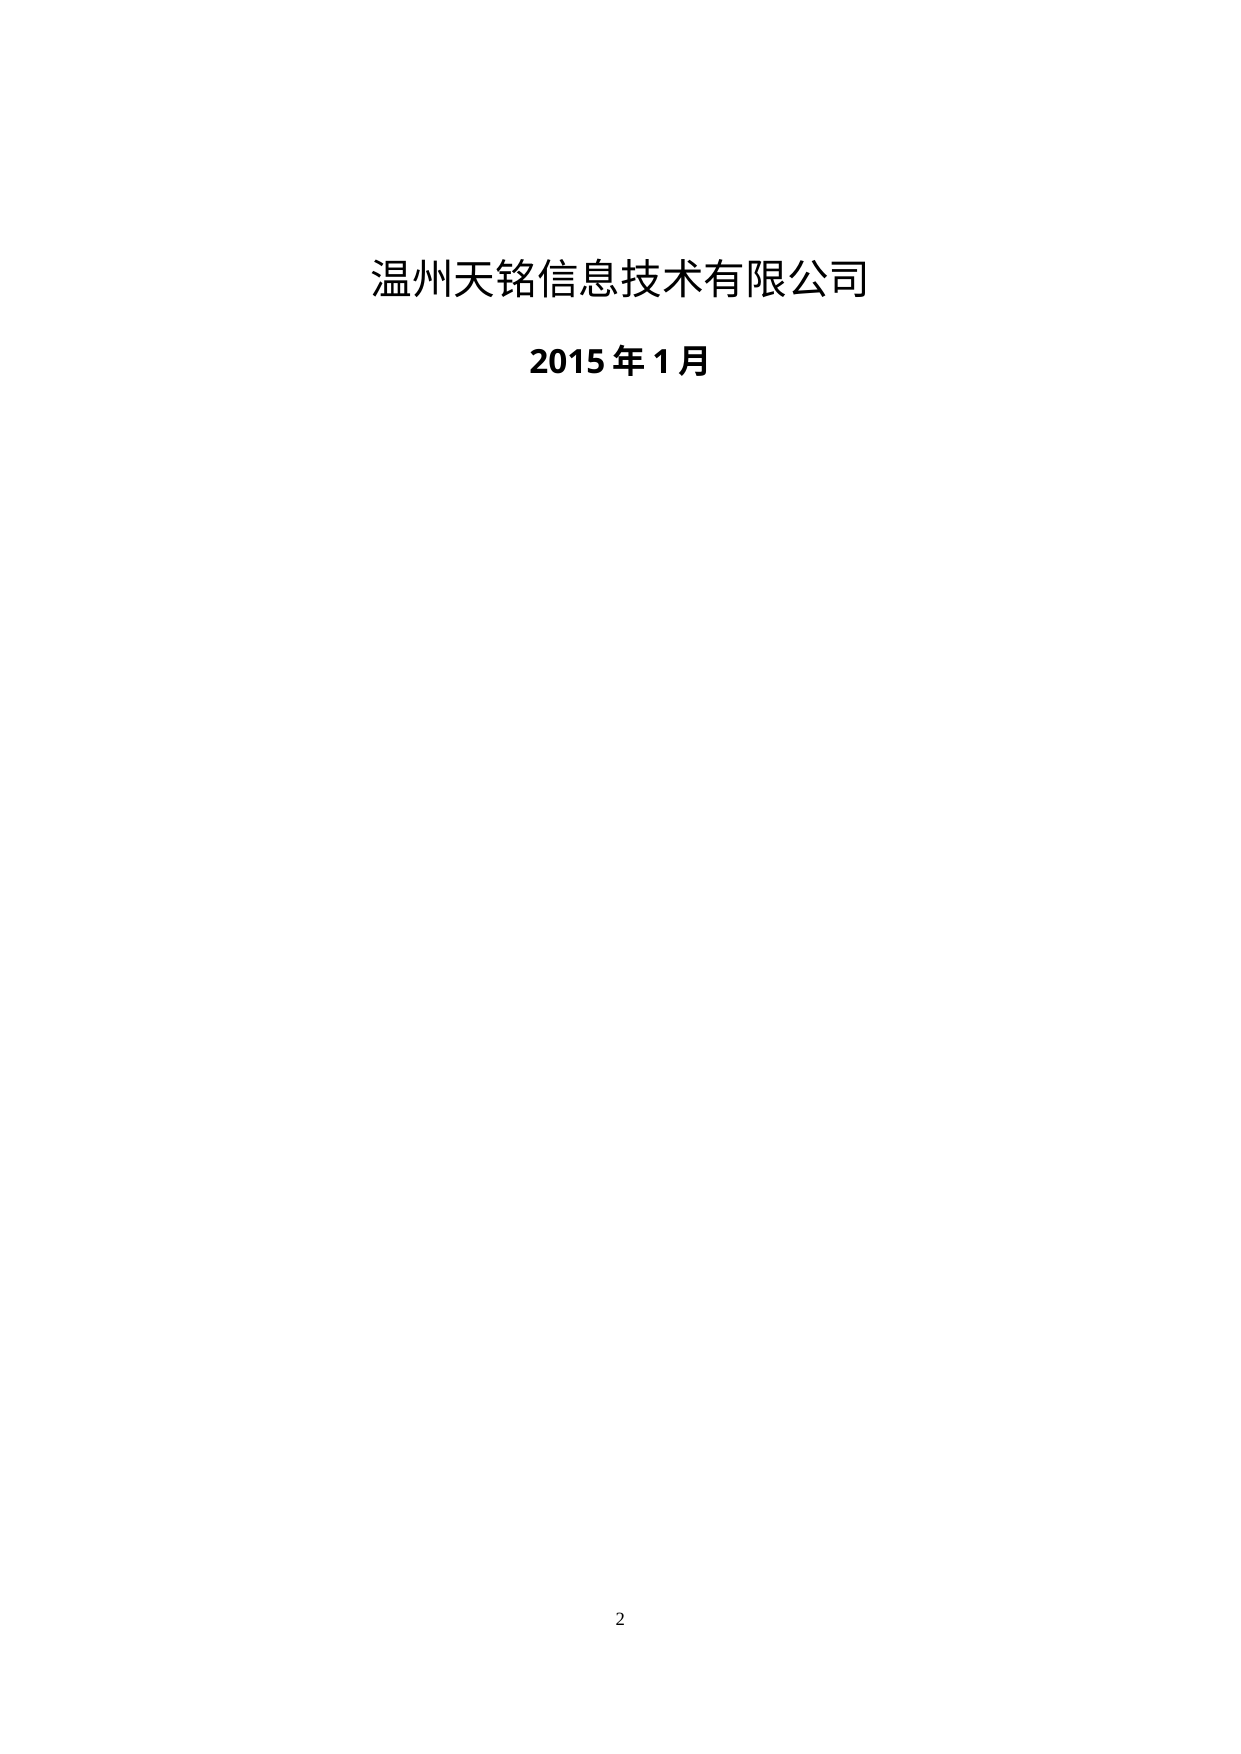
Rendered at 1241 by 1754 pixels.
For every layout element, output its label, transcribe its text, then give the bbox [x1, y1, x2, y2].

text 温州天铭信息技术有限公司 [187, 244, 1053, 309]
text 2015年1月 [187, 327, 1053, 392]
